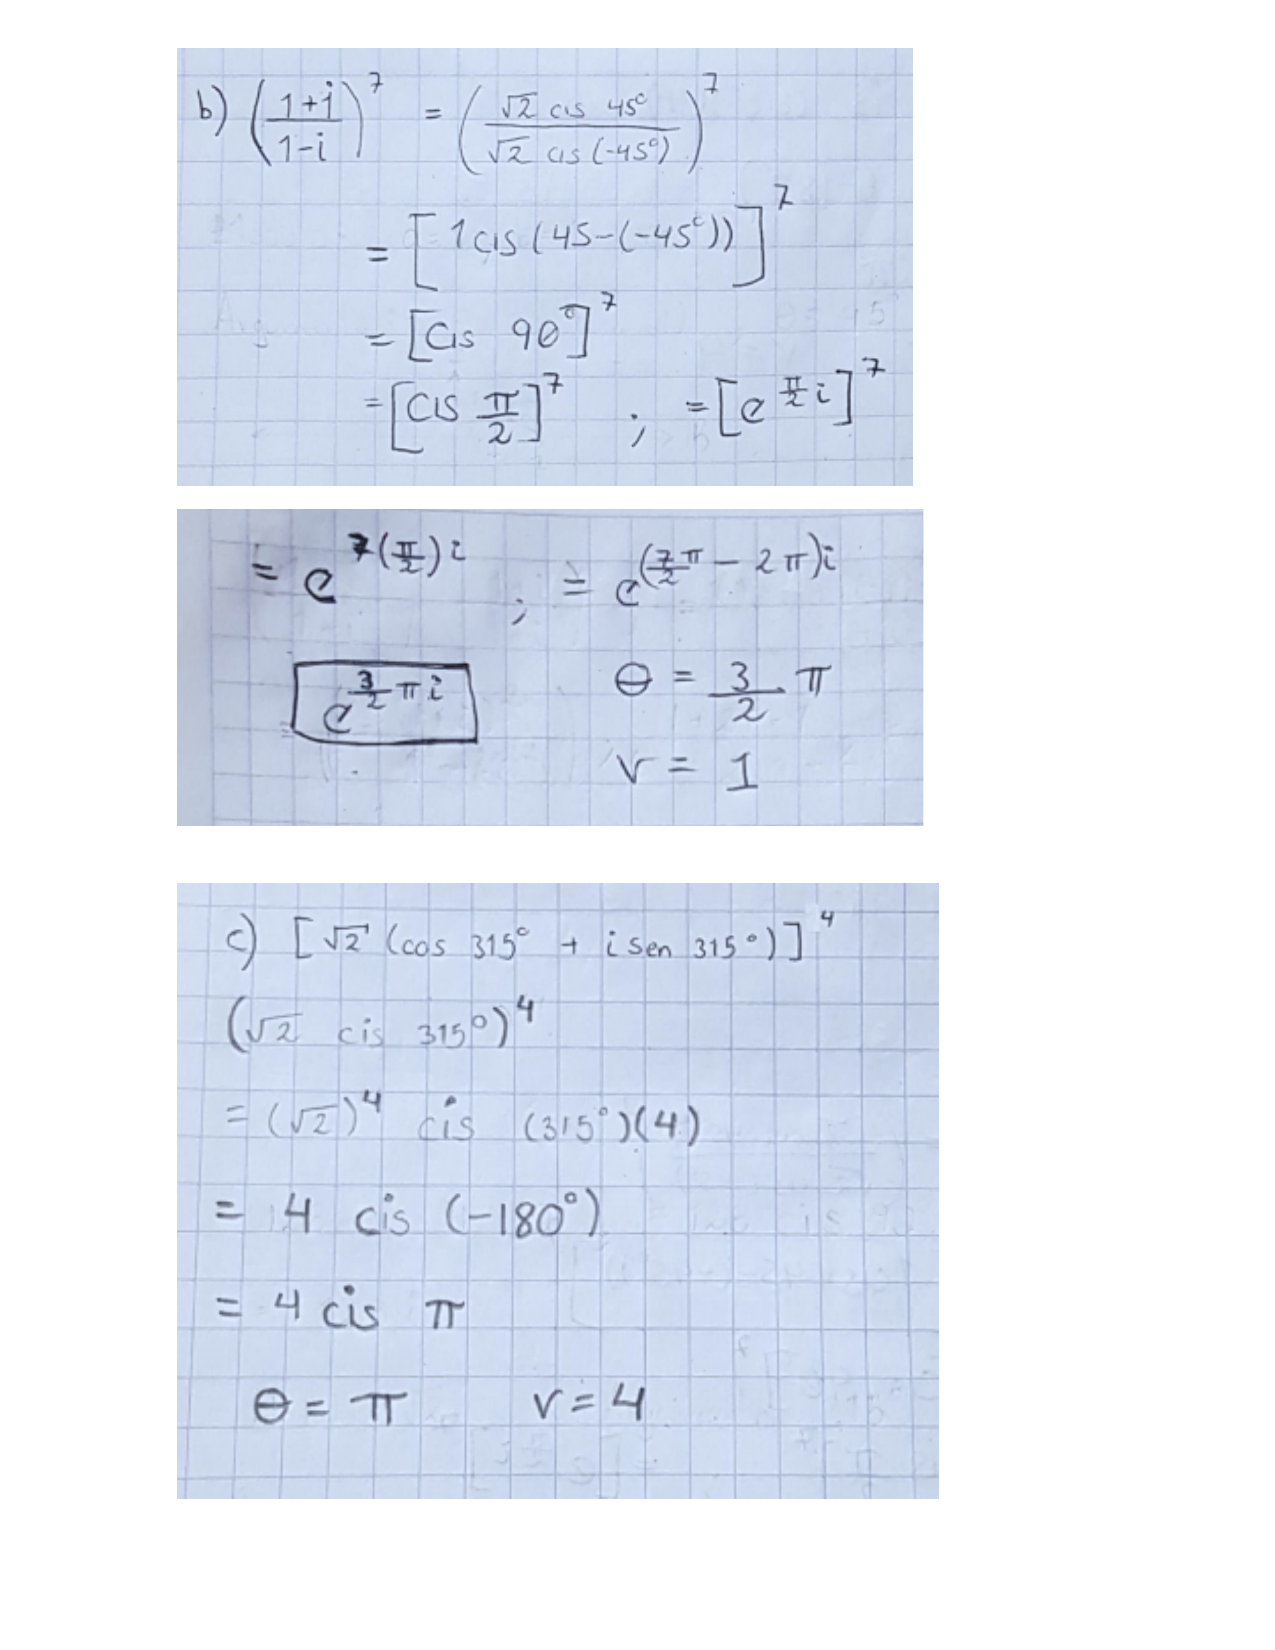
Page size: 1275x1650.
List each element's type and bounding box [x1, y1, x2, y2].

picture [177, 883, 939, 1499]
picture [177, 509, 924, 826]
picture [177, 48, 913, 486]
